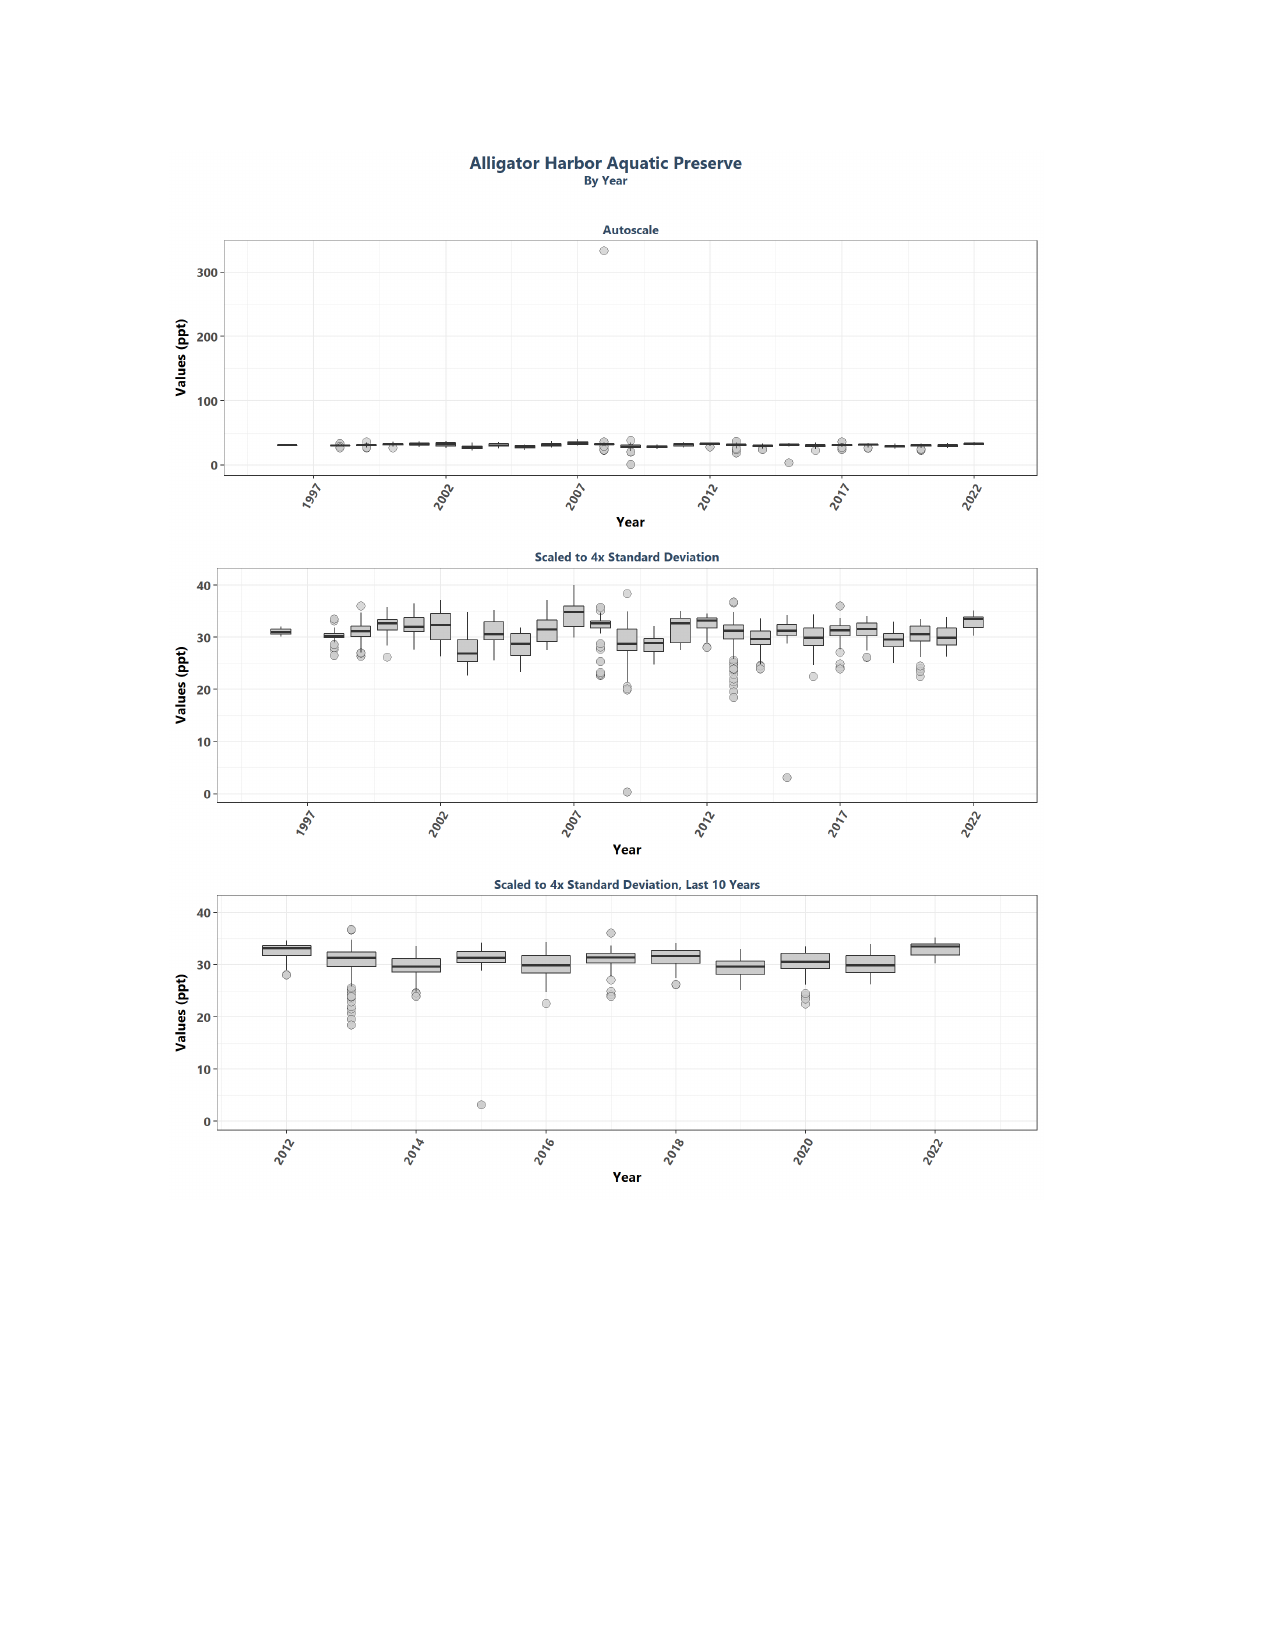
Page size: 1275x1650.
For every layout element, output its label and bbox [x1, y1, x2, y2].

picture [168, 150, 1044, 1200]
